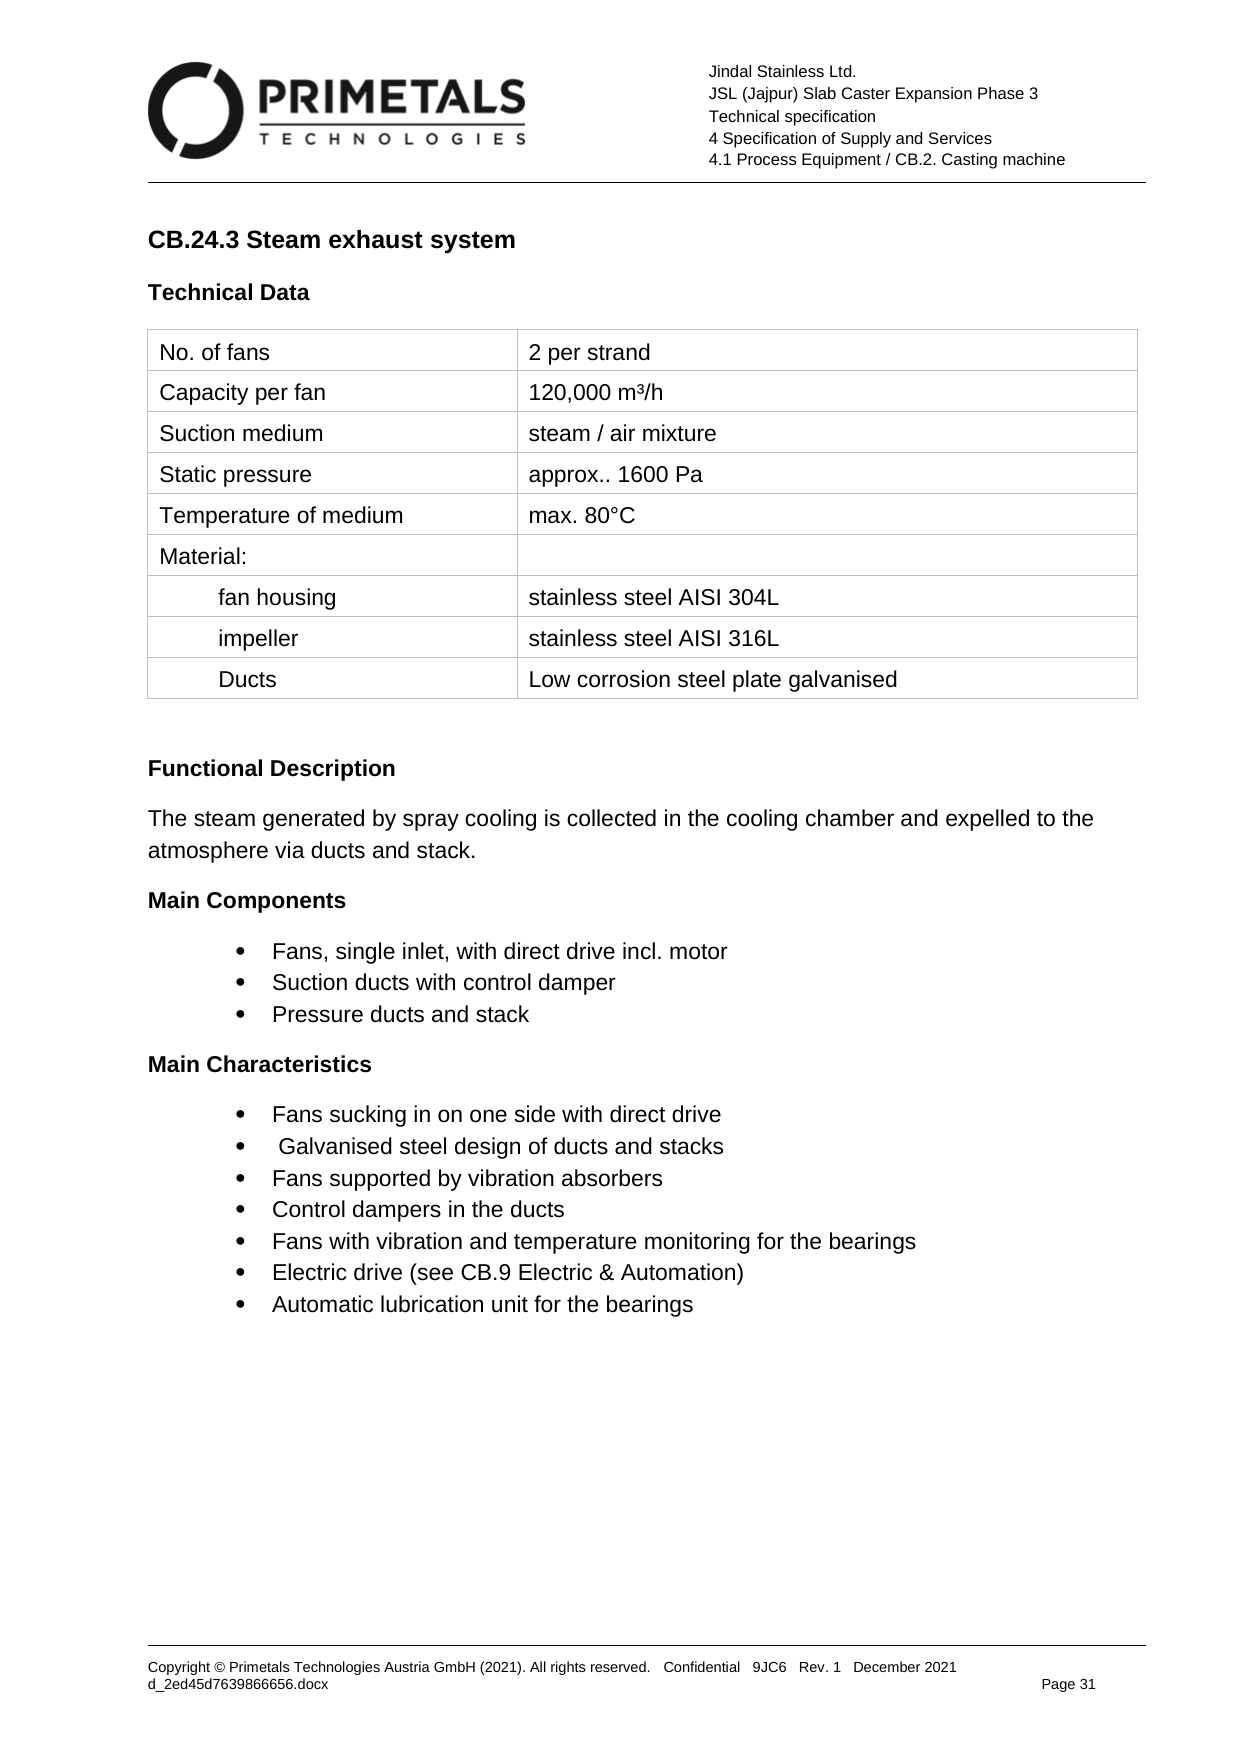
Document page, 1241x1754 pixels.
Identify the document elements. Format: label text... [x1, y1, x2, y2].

text Suction ducts with control damper [236, 969, 1146, 996]
table_cell Ducts [148, 658, 517, 697]
text The steam generated by spray cooling is collected in the cooling chamber and expelled to the atmosphere via ducts and stack. [148, 805, 1146, 863]
table_cell Static pressure [148, 453, 517, 493]
table_cell stainless steel AISI 304L [518, 576, 1137, 616]
table_cell impeller [148, 617, 517, 657]
table_cell approx.. 1600 Pa [518, 453, 1137, 493]
subtitle CB.24.3 Steam exhaust system [148, 226, 1146, 254]
picture [147, 61, 526, 160]
text Control dampers in the ducts [236, 1196, 1146, 1222]
table_cell steam / air mixture [518, 412, 1137, 452]
subtitle Functional Description [148, 755, 1146, 781]
table_cell stainless steel AISI 316L [518, 617, 1137, 657]
subtitle Main Components [148, 887, 1146, 914]
text Fans sucking in on one side with direct drive [236, 1101, 1146, 1128]
subtitle Main Characteristics [148, 1051, 1146, 1077]
text Automatic lubrication unit for the bearings [236, 1291, 1146, 1317]
table_cell Material: [148, 535, 517, 575]
text Stainless Galvanised steel design of ducts and stacks [236, 1133, 1146, 1159]
text Fans with vibration and temperature monitoring for the bearings [236, 1228, 1146, 1254]
table_cell [518, 535, 1137, 575]
table_cell fan housing [148, 576, 517, 616]
table_cell Capacity per fan [148, 371, 517, 411]
subtitle Technical Data [148, 279, 1146, 305]
text Pressure ducts and stack [236, 1001, 1146, 1027]
table_cell Temperature of medium [148, 494, 517, 534]
table_header 2 per strand [518, 330, 1137, 370]
table_header No. of fans [148, 330, 517, 370]
table_cell Suction medium [148, 412, 517, 452]
table_cell 90000 m³/h (for 3 horizontal segments) 120,000 m³/h (for “average caster”) 180000 m³/h (for long strandguide, e.g. Ha Tinh) [518, 371, 1137, 411]
table_cell max. 80°C [518, 494, 1137, 534]
text Fans, single inlet, with direct drive incl. motor (motors are part of electric equipment) [236, 938, 1146, 964]
text Electric drive (see CB.9 Electric & Automation) [236, 1259, 1146, 1286]
table_cell Low corrosion steel plate galvanised [518, 658, 1137, 697]
text Fans supported by vibration absorbers [236, 1164, 1146, 1191]
